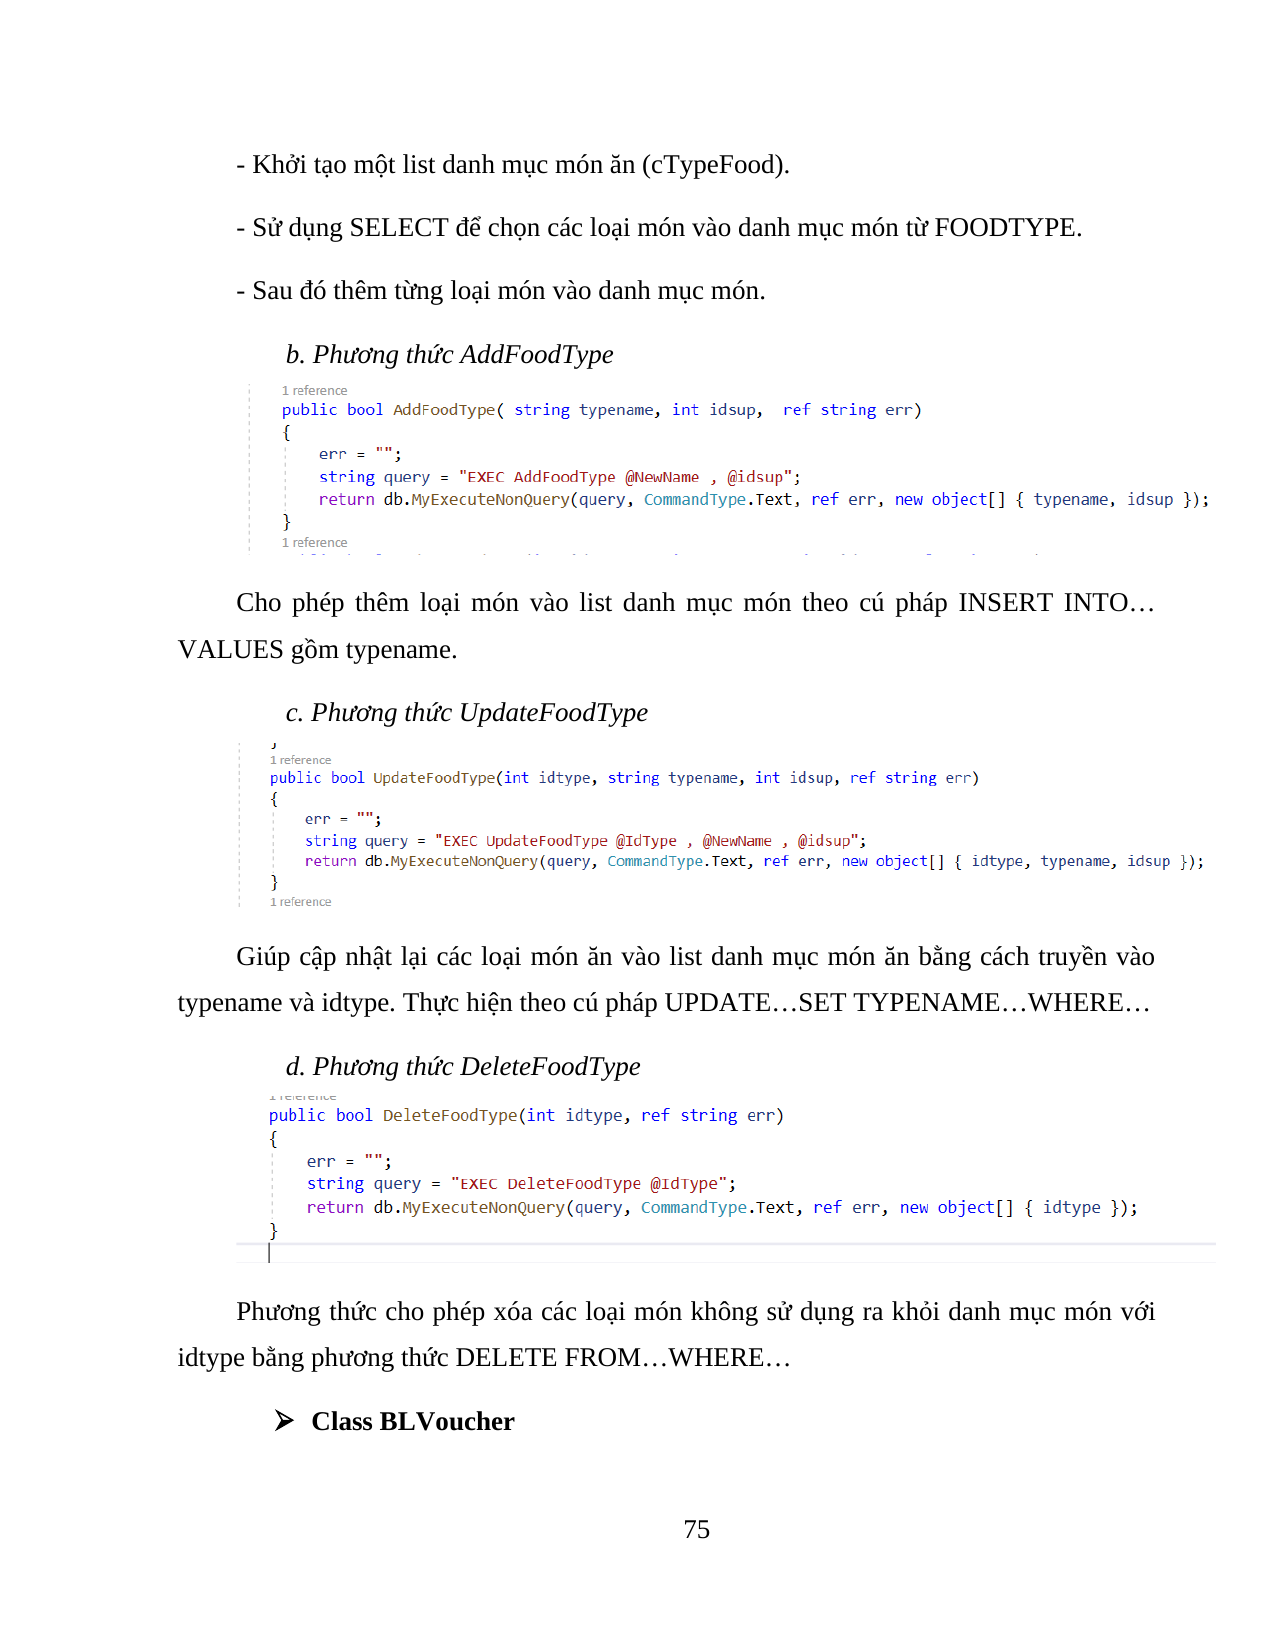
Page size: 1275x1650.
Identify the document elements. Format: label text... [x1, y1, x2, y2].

list Class BLVoucher [274, 1405, 1157, 1436]
subtitle b. Phương thức AddFoodType [286, 338, 1157, 369]
picture [236, 1096, 1216, 1263]
subtitle c. Phương thức UpdateFoodType [286, 696, 1157, 727]
text Cho phép thêm loại món vào list danh mục món theo cú pháp INSERT INTO…VALUES gồm typename. [177, 586, 1157, 664]
text Phương thức cho phép xóa các loại món không sử dụng ra khỏi danh mục món với idtype bằng phương thức DELETE FROM…WHERE… [177, 1295, 1157, 1372]
text Giúp cập nhật lại các loại món ăn vào list danh mục món ăn bằng cách truyền vào typename và idtype. Thực hiện theo cú pháp UPDATE…SET TYPENAME…WHERE… [177, 940, 1157, 1018]
subtitle d. Phương thức DeleteFoodType [286, 1050, 1157, 1081]
text - Sau đó thêm từng loại món vào danh mục món. [177, 274, 1157, 306]
picture [236, 743, 1216, 908]
picture [236, 384, 1216, 555]
text - Khởi tạo một list danh mục món ăn (cTypeFood). [177, 148, 1157, 179]
text - Sử dụng SELECT để chọn các loại món vào danh mục món từ FOODTYPE. [177, 211, 1157, 242]
